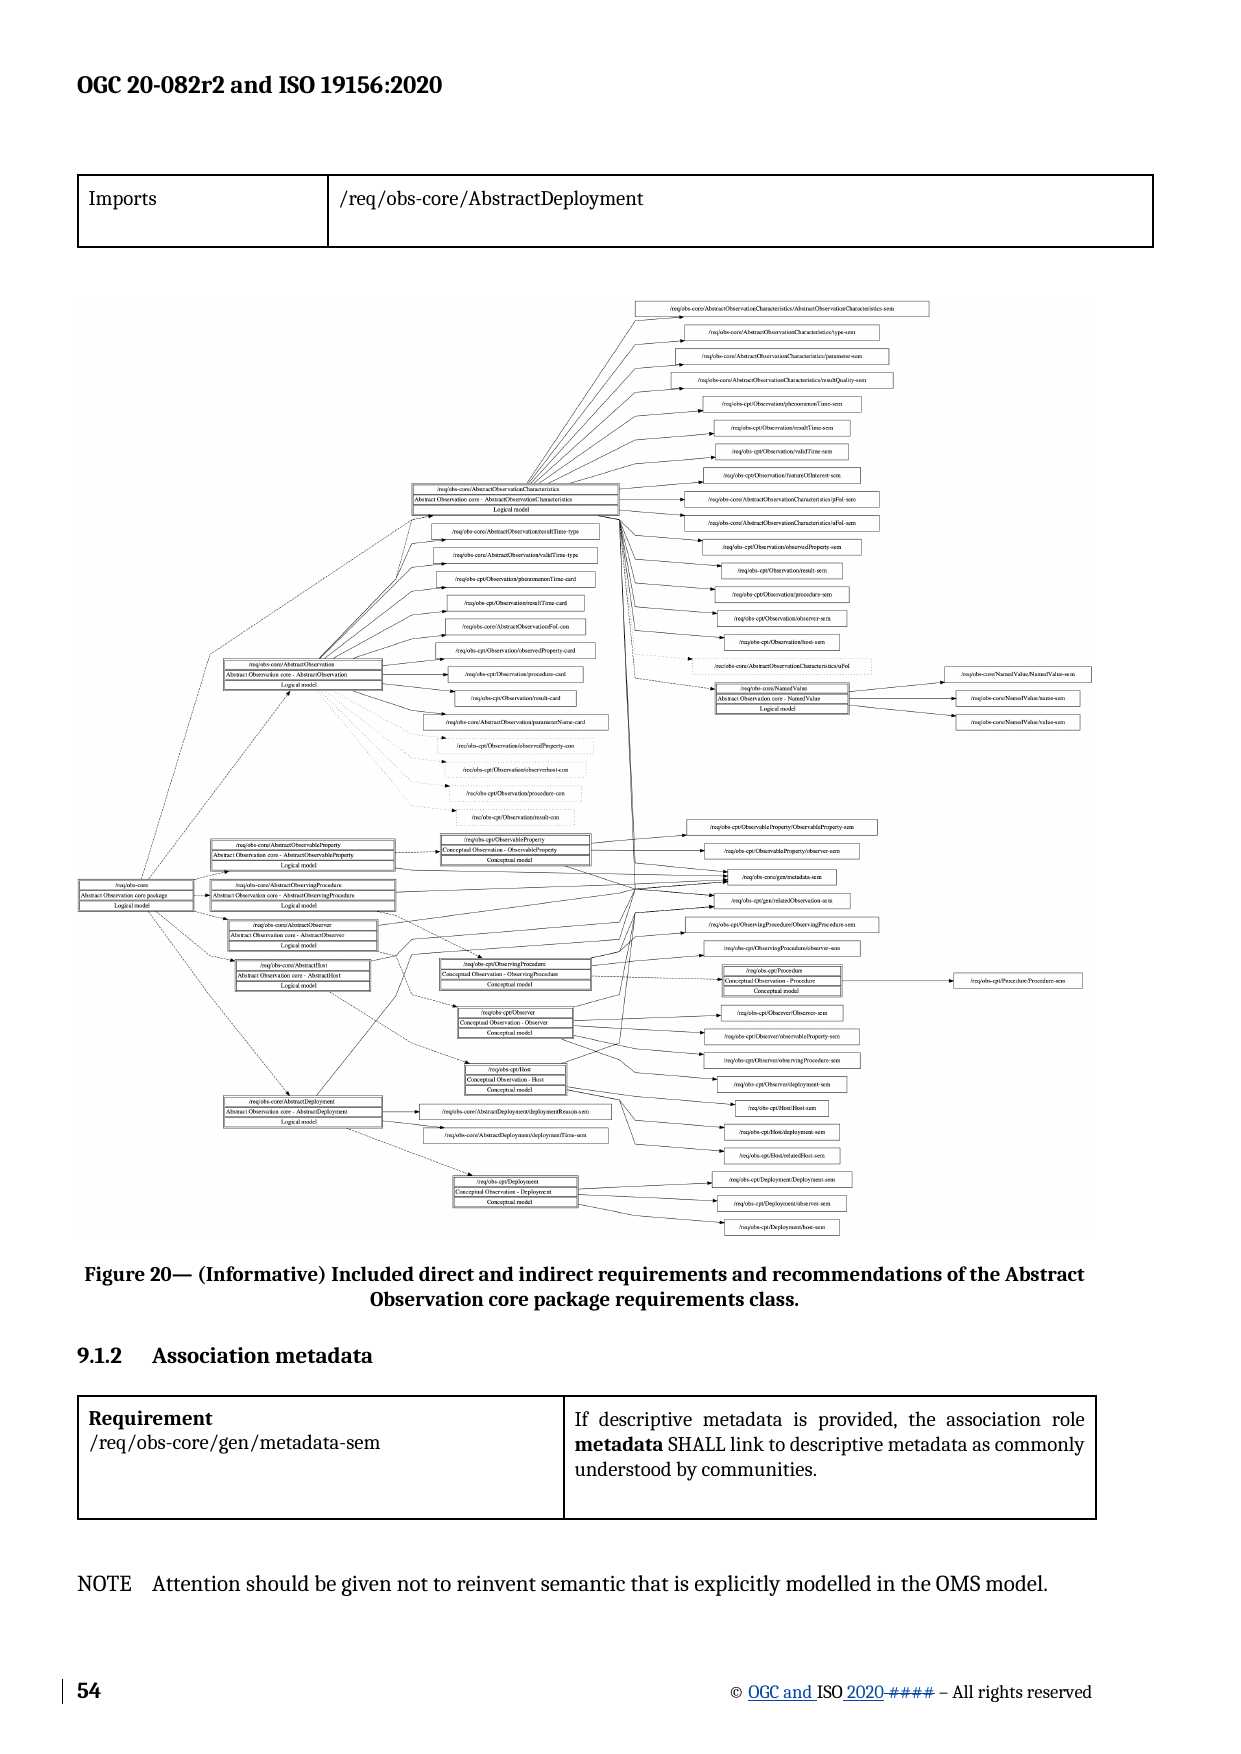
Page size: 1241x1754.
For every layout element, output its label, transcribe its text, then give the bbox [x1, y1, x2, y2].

table_cell Imports [79, 176, 327, 246]
picture [76, 299, 1093, 1237]
subtitle Association metadata [77, 1343, 1092, 1369]
text Figure 20— (Informative) Included direct and indirect requirements and recommendations of the Abstract Observation core package requirements class. [77, 1262, 1092, 1312]
table_header If descriptive metadata is provided, the association role metadata SHALL link to descriptive metadata as commonly understood by communities. [565, 1397, 1095, 1517]
text NOTE Attention should be given not to reinvent semantic that is explicitly modelled in the OMS model. [77, 1571, 1092, 1597]
table_cell /req/obs-core/AbstractDeployment [329, 176, 1152, 246]
table_header Requirement /req/obs-core/gen/metadata-sem [79, 1397, 563, 1517]
